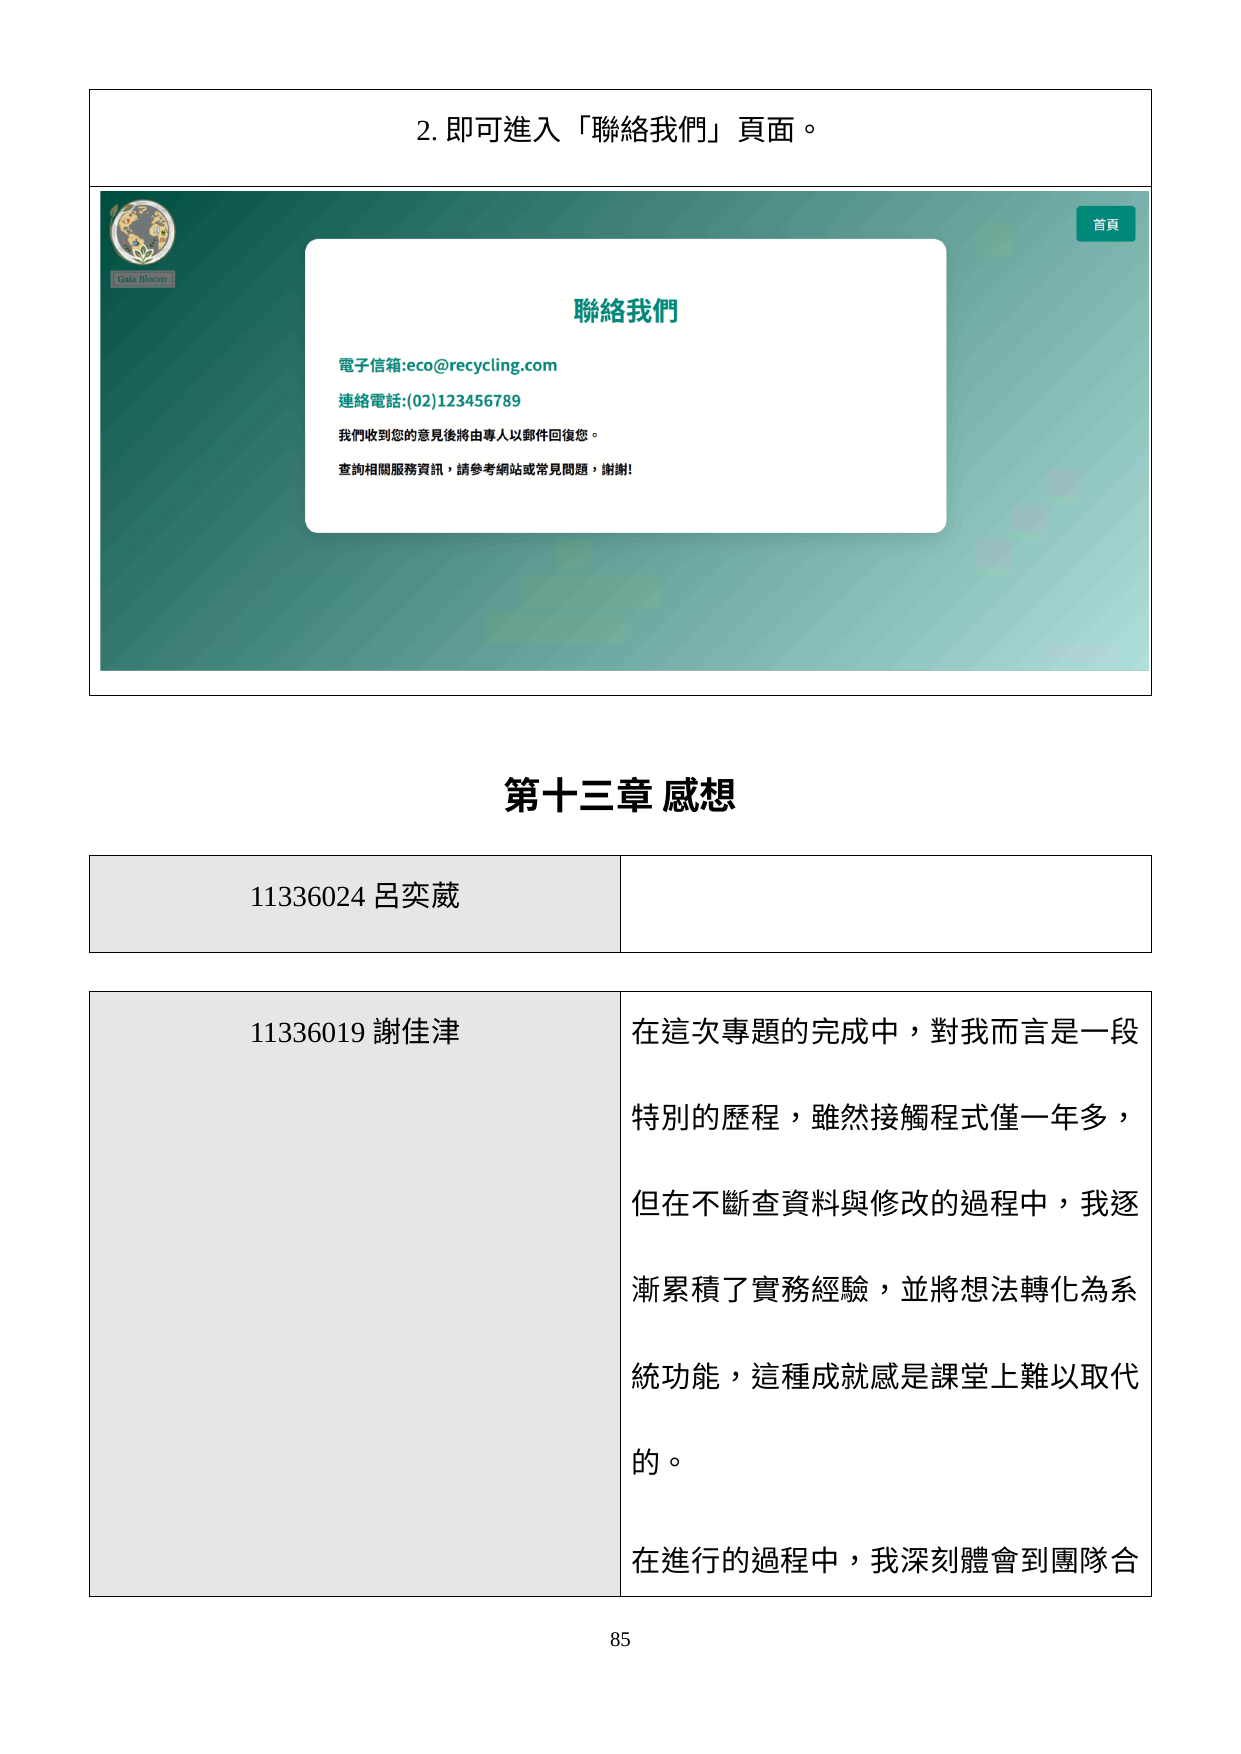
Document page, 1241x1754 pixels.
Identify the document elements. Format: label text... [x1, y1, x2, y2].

picture [100, 191, 1150, 671]
table_header 11336019 謝佳津 [90, 992, 620, 1596]
table_header 2. 即可進入「聯絡我們」頁面。 [90, 90, 1151, 186]
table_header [621, 992, 1151, 1596]
text 第十三章 感想 [89, 756, 1152, 831]
table_cell [90, 187, 1151, 695]
table_header 11336024 呂奕葳 [90, 856, 620, 952]
table_header [621, 856, 1151, 952]
